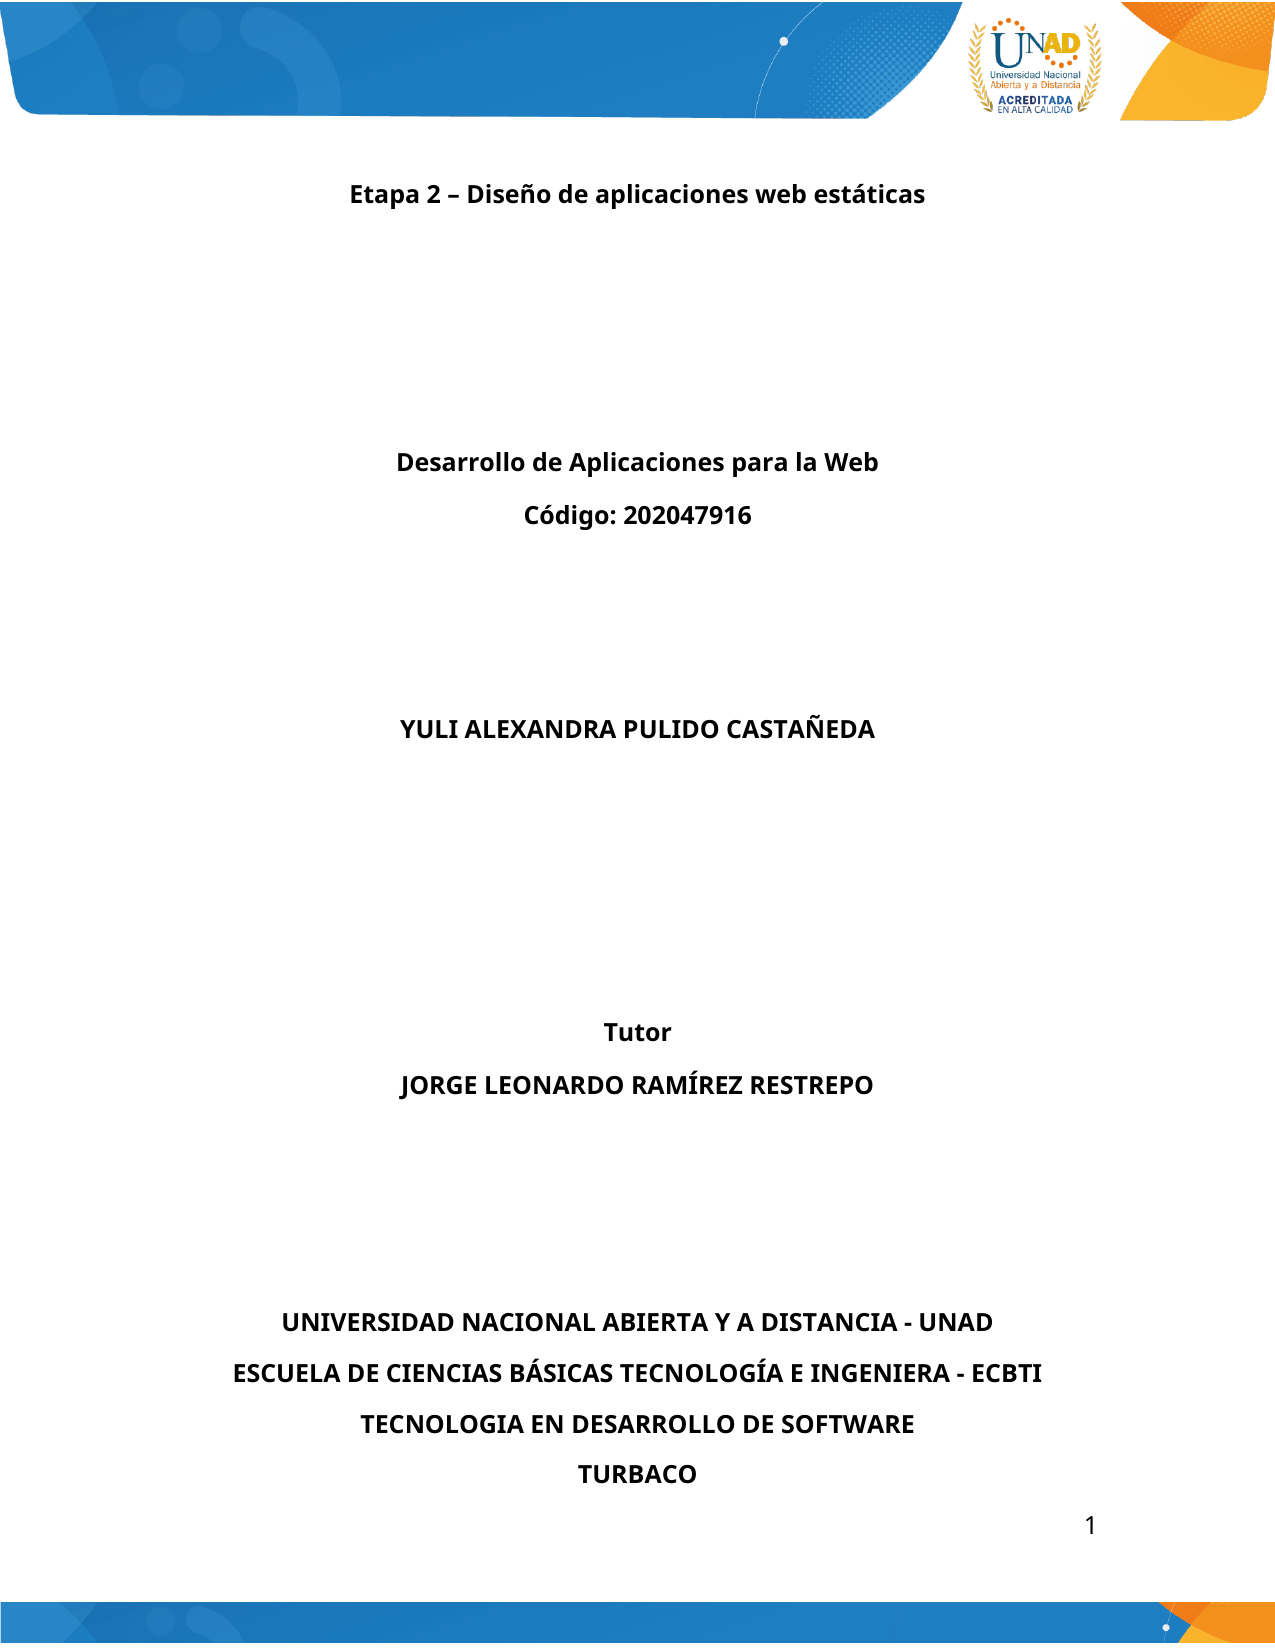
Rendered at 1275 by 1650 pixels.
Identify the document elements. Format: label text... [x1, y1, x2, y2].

text Código: 202047916 [177, 498, 1098, 532]
text ESCUELA DE CIENCIAS BÁSICAS TECNOLOGÍA E INGENIERA - ECBTI [177, 1356, 1098, 1390]
text YULI ALEXANDRA PULIDO CASTAÑEDA [177, 712, 1098, 746]
text TURBACO [177, 1457, 1098, 1491]
text UNIVERSIDAD NACIONAL ABIERTA Y A DISTANCIA - UNAD [177, 1305, 1098, 1339]
text Etapa 2 – Diseño de aplicaciones web estáticas [177, 177, 1098, 211]
picture [0, 2, 1275, 143]
picture [0, 1602, 1275, 1643]
text TECNOLOGIA EN DESARROLLO DE SOFTWARE [177, 1406, 1098, 1440]
text JORGE LEONARDO RAMÍREZ RESTREPO [177, 1068, 1098, 1102]
text Desarrollo de Aplicaciones para la Web [177, 444, 1098, 478]
text Tutor [177, 1014, 1098, 1048]
